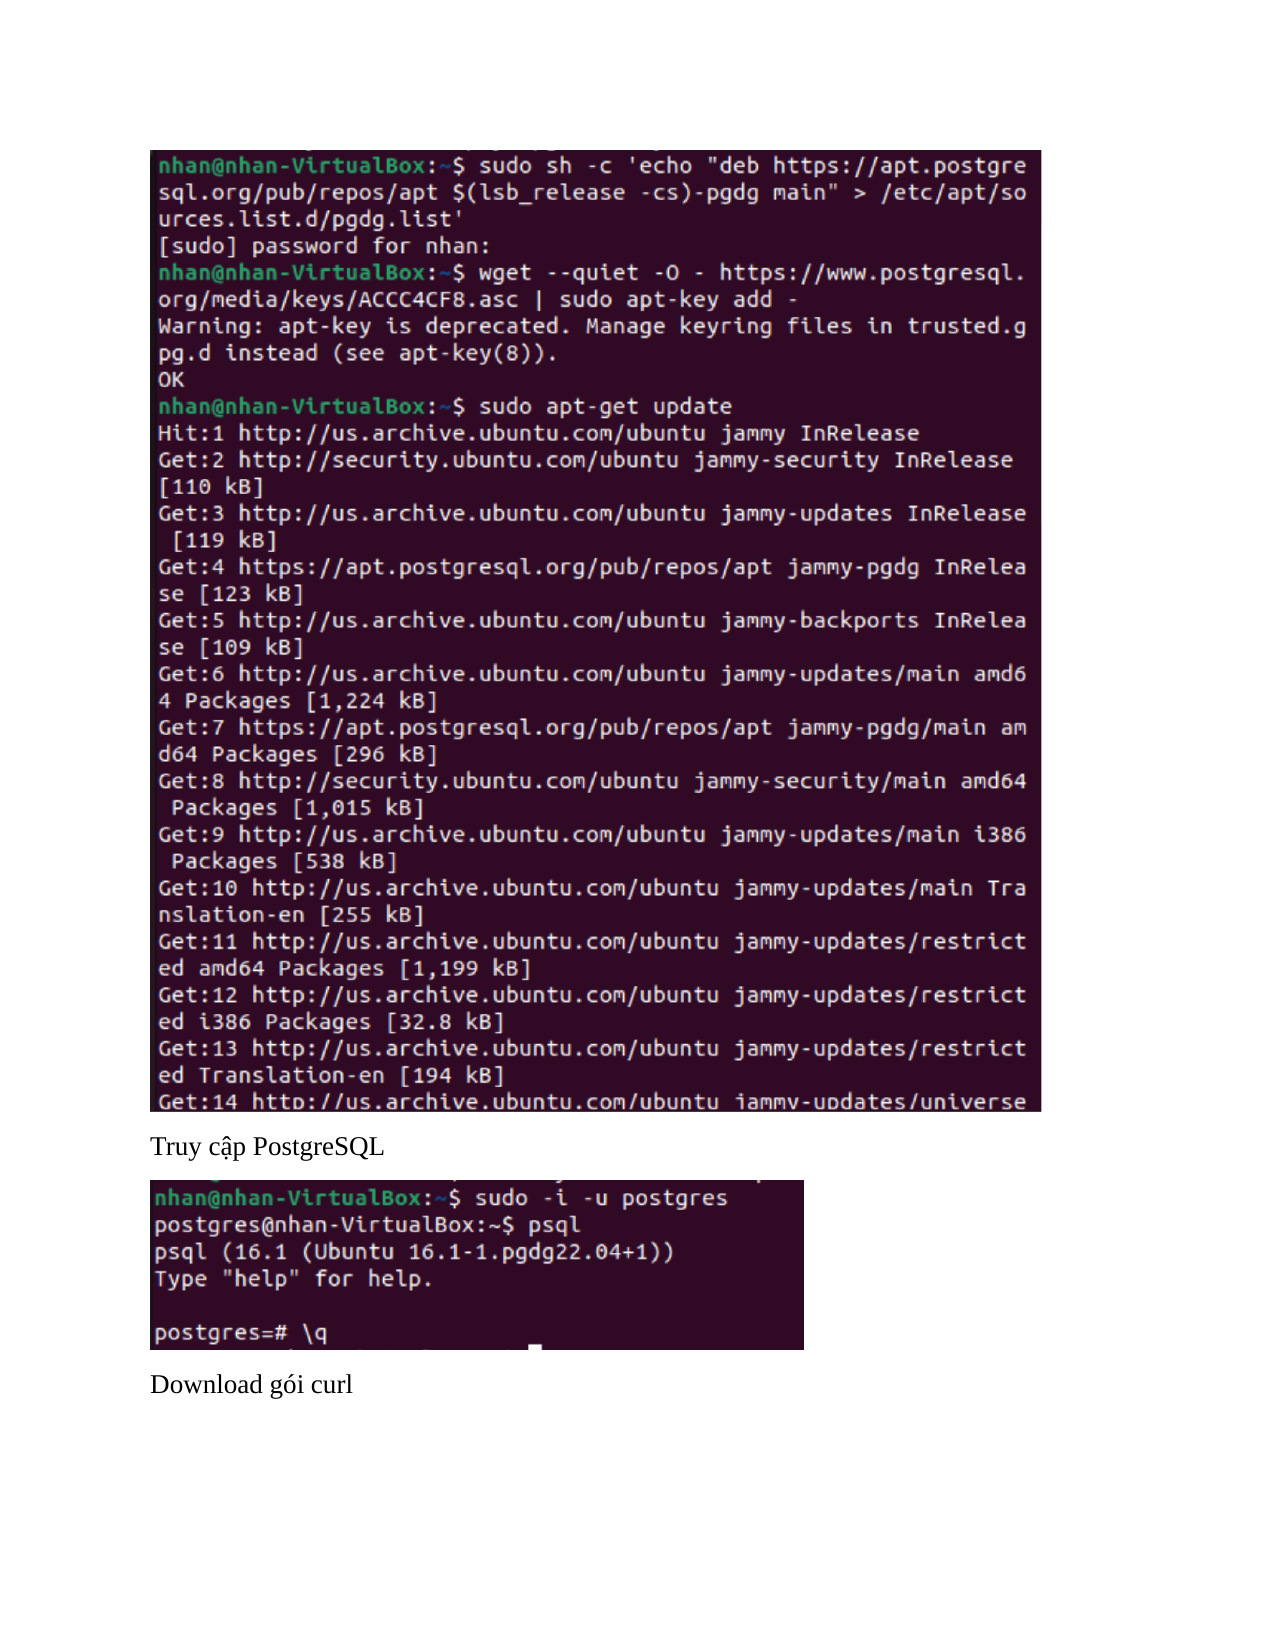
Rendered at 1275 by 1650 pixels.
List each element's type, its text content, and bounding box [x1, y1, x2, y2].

picture [150, 1180, 804, 1350]
picture [150, 150, 1042, 1112]
text Truy cập PostgreSQL [150, 1131, 1125, 1162]
text Download gói curl [150, 1368, 1125, 1399]
